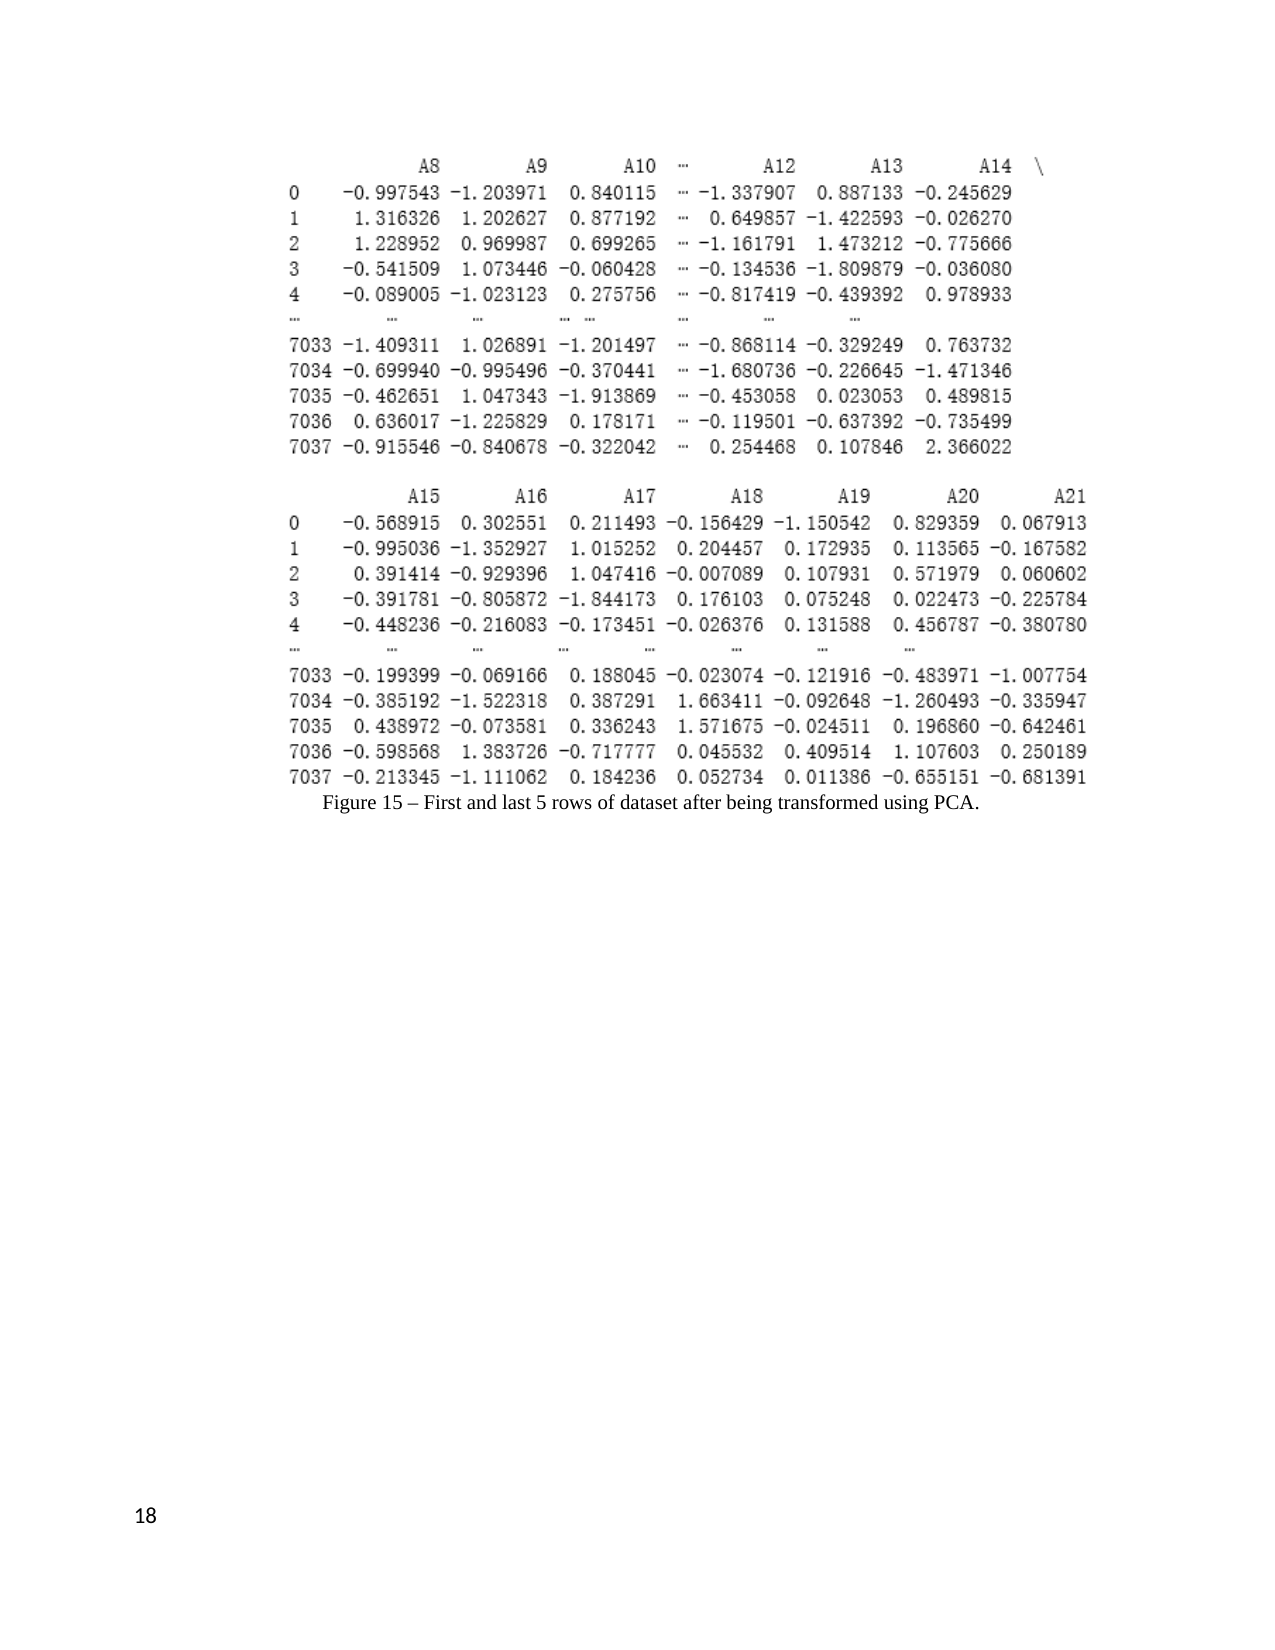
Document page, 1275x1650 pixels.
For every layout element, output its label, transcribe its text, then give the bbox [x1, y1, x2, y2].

picture [276, 139, 1104, 791]
